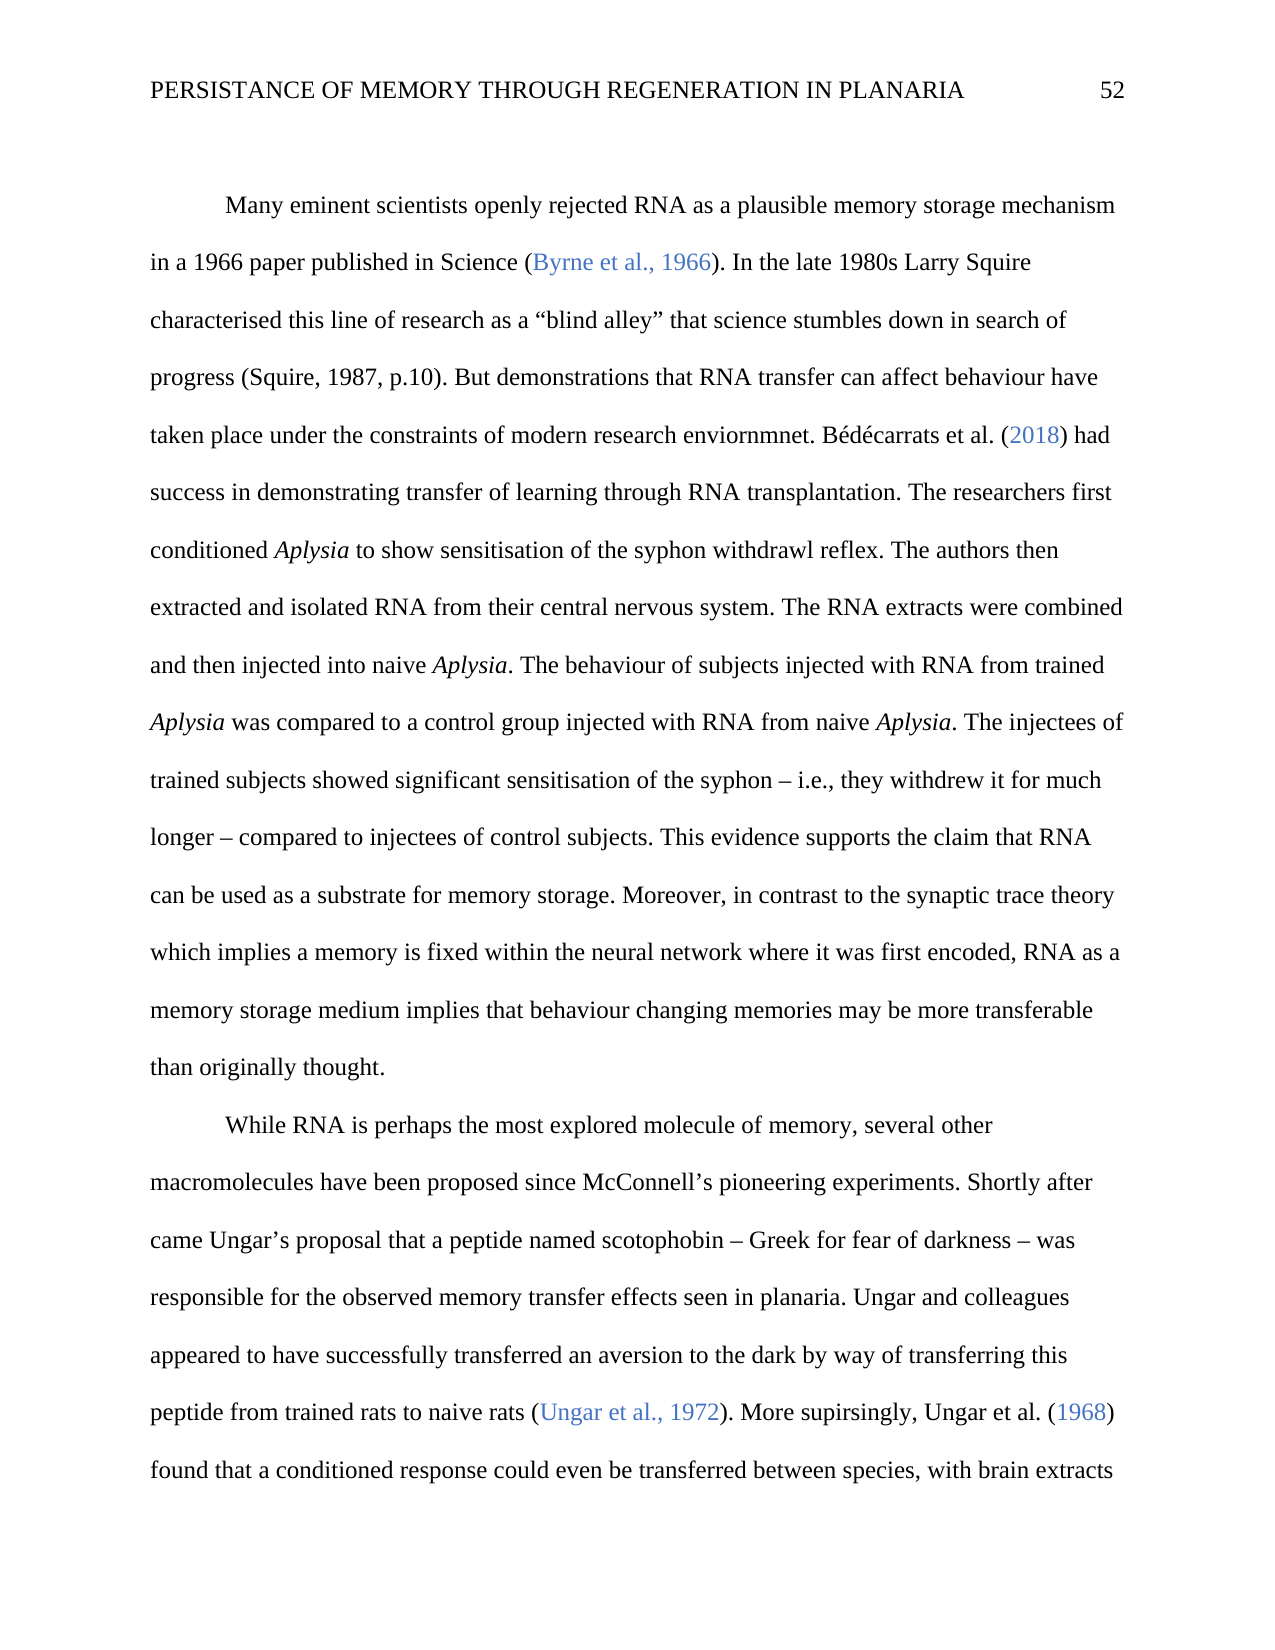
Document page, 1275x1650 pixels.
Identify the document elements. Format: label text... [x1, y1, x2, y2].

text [150, 1110, 1125, 1484]
text Many eminent scientists openly rejected RNA as a plausible memory storage mechanism in a 1966 paper published in Science (Byrne et al., 1966). In the late 1980s Larry Squire characterised this line of research as a “blind alley” that science stumbles down in search of progress (Squire, 1987, p.10). But demonstrations that RNA transfer can affect behaviour have taken place under the constraints of modern research enviornmnet. Bédécarrats et al. (2018) had success in demonstrating transfer of learning through RNA transplantation. The researchers first conditioned Aplysia to show sensitisation of the syphon withdrawl reflex. The authors then extracted and isolated RNA from their central nervous system. The RNA extracts were combined and then injected into naive Aplysia. The behaviour of subjects injected with RNA from trained Aplysia was compared to a control group injected with RNA from naive Aplysia. The injectees of trained subjects showed significant sensitisation of the syphon – i.e., they withdrew it for much longer – compared to injectees of control subjects. This evidence supports the claim that RNA can be used as a substrate for memory storage. Moreover, in contrast to the synaptic trace theory which implies a memory is fixed within the neural network where it was first encoded, RNA as a memory storage medium implies that behaviour changing memories may be more transferable than originally thought. [150, 190, 1125, 1081]
